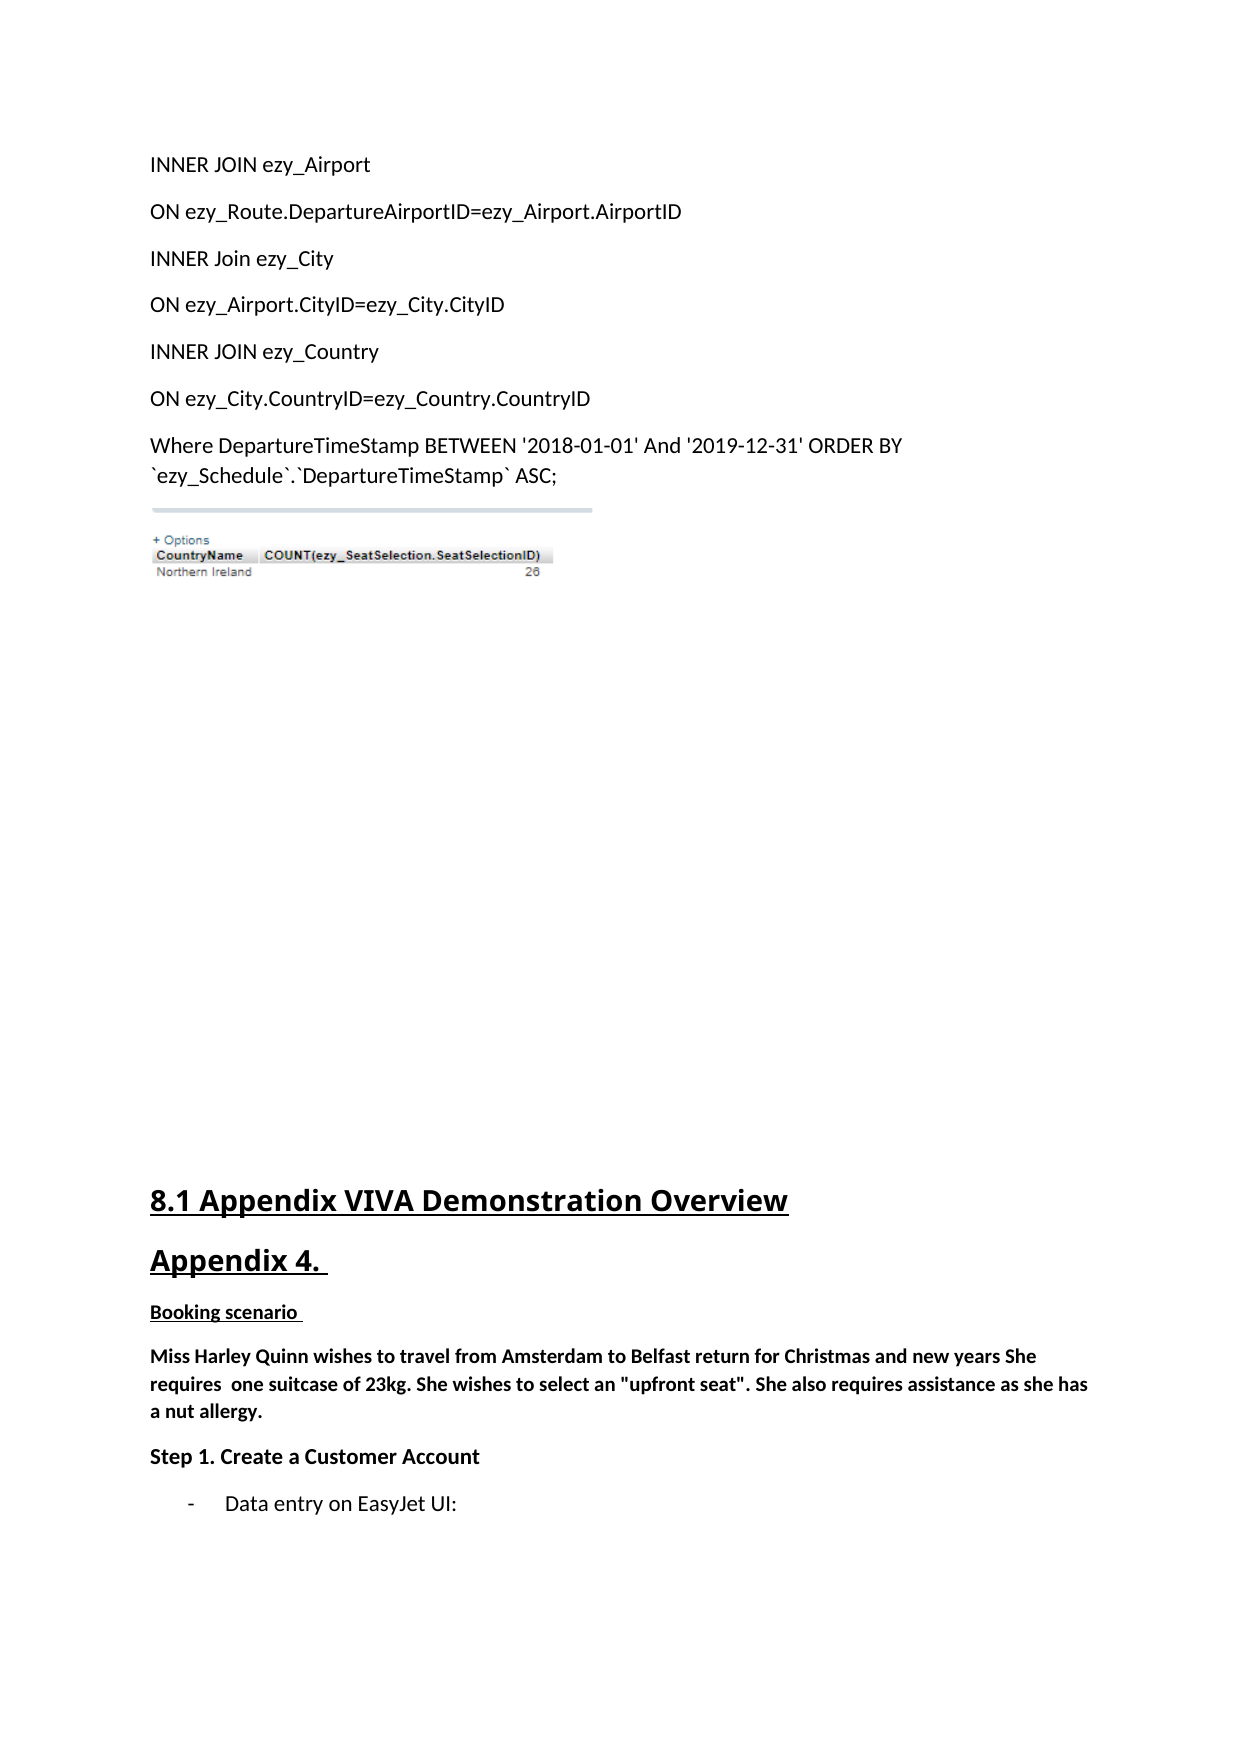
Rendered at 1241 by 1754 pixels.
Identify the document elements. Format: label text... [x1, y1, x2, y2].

text INNER Join ezy_City [150, 244, 1090, 272]
text 8.1 Appendix VIVA Demonstration Overview [150, 1180, 1090, 1220]
text INNER JOIN ezy_Country [150, 337, 1090, 366]
picture [150, 508, 593, 608]
text ON ezy_Route.DepartureAirportID=ezy_Airport.AirportID [150, 197, 1090, 225]
text Booking scenario [150, 1299, 1090, 1325]
text Appendix 4. [150, 1240, 1090, 1279]
text Where DepartureTimeStamp BETWEEN '2018-01-01' And '2019-12-31' ORDER BY `ezy_Schedule`.`DepartureTimeStamp` ASC; [150, 431, 1090, 489]
text ON ezy_Airport.CityID=ezy_City.CityID [150, 291, 1090, 319]
list Data entry on EasyJet UI: [187, 1489, 1090, 1517]
text ON ezy_City.CountryID=ezy_Country.CountryID [150, 384, 1090, 412]
text Miss Harley Quinn wishes to travel from Amsterdam to Belfast return for Christmas and new years She requires one suitcase of 23kg. She wishes to select an "upfront seat". She also requires assistance as she has a nut allergy. [150, 1343, 1090, 1423]
text INNER JOIN ezy_Airport [150, 150, 1090, 178]
text Step 1. Create a Customer Account [150, 1442, 1090, 1470]
